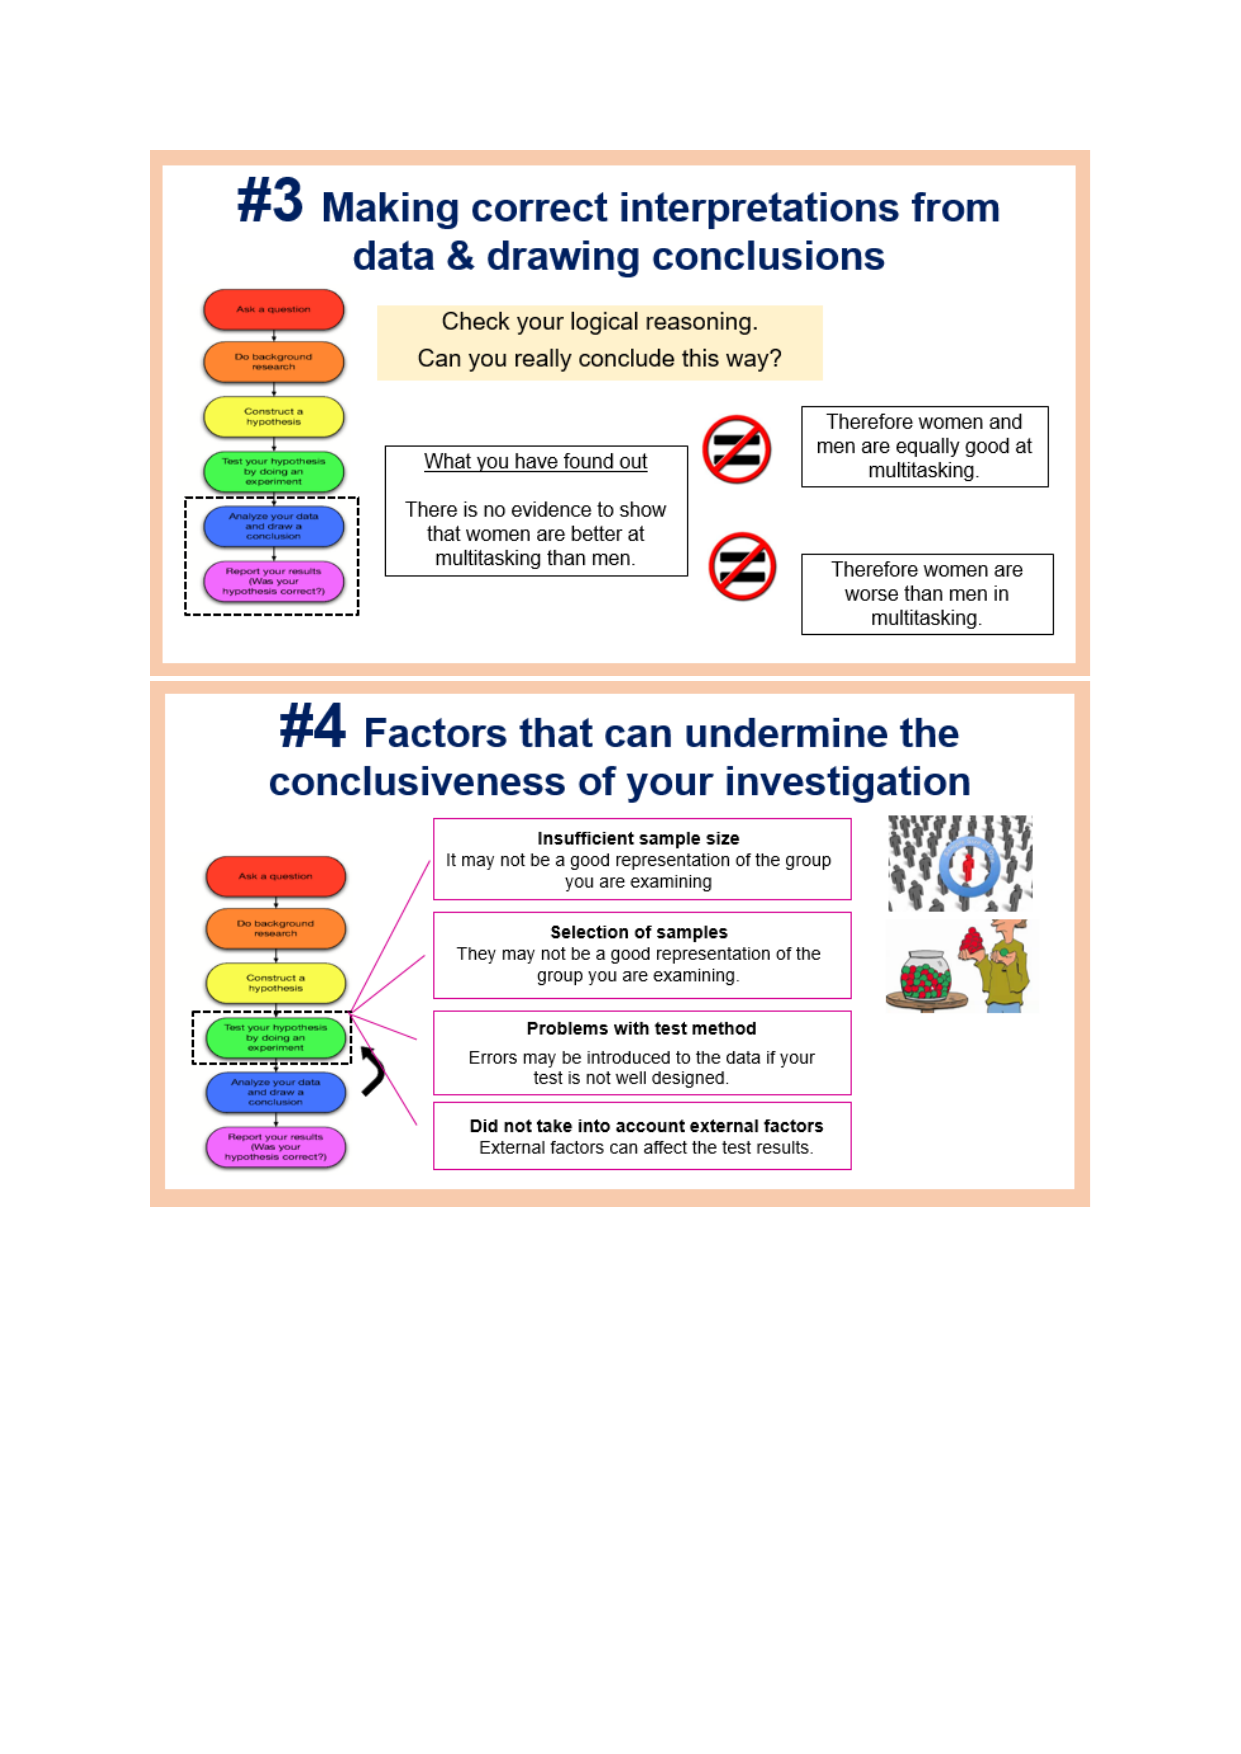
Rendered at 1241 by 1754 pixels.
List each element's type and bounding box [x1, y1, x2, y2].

picture [150, 150, 1091, 676]
picture [150, 681, 1091, 1207]
